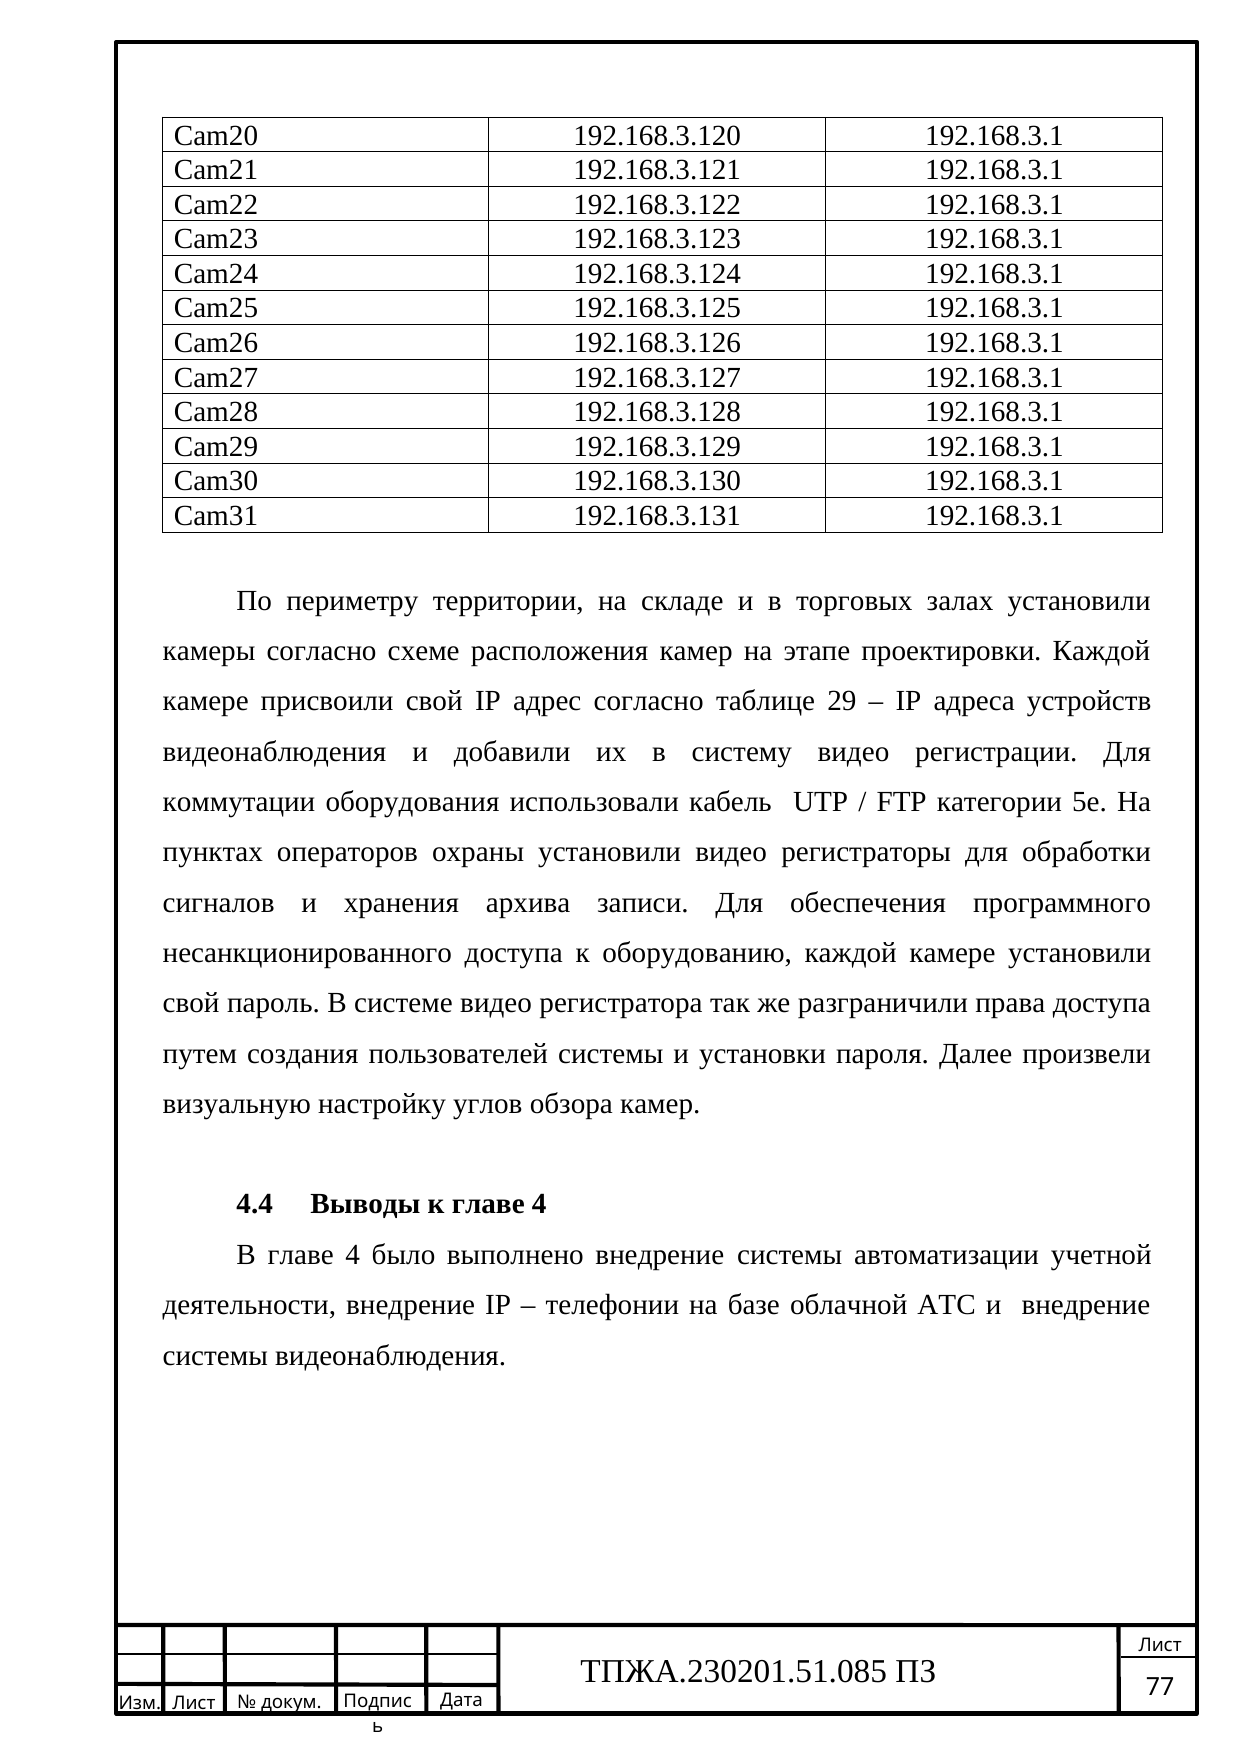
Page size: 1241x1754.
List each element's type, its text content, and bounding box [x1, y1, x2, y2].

table_cell 192.168.3.1 [826, 360, 1162, 393]
table_cell Cam25 [163, 291, 488, 324]
table_cell 192.168.3.121 [489, 152, 825, 186]
table_cell Cam28 [163, 394, 488, 428]
table_cell 192.168.3.130 [489, 464, 825, 497]
table_cell Cam31 [163, 498, 488, 532]
table_cell 192.168.3.1 [826, 256, 1162, 289]
table_cell Cam21 [163, 152, 488, 186]
table_cell 192.168.3.127 [489, 360, 825, 393]
table_cell 192.168.3.1 [826, 221, 1162, 255]
text По периметру территории, на складе и в торговых залах установили камеры согласно схеме расположения камер на этапе проектировки. Каждой камере присвоили свой IP адрес согласно таблице 29 – IP адреса устройств видеонаблюдения и добавили их в систему видео регистрации. Для коммутации оборудования использовали кабель UTP / FTP категории 5е. На пунктах операторов охраны установили видео регистраторы для обработки сигналов и хранения архива записи. Для обеспечения программного несанкционированного доступа к оборудованию, каждой камере установили свой пароль. В системе видео регистратора так же разграничили права доступа путем создания пользователей системы и установки пароля. Далее произвели визуальную настройку углов обзора камер. [162, 583, 1152, 1119]
table_cell 192.168.3.1 [826, 429, 1162, 462]
table_cell 192.168.3.1 [826, 291, 1162, 324]
text В главе 4 было выполнено внедрение системы автоматизации учетной деятельности, внедрение IP – телефонии на базе облачной АТС и внедрение системы видеонаблюдения. [162, 1237, 1152, 1371]
table_cell 192.168.3.131 [489, 498, 825, 532]
table_cell Cam24 [163, 256, 488, 289]
table_cell 192.168.3.122 [489, 187, 825, 220]
table_cell 192.168.3.124 [489, 256, 825, 289]
table_cell 192.168.3.1 [826, 118, 1162, 151]
table_cell Cam27 [163, 360, 488, 393]
table_cell 192.168.3.126 [489, 325, 825, 359]
table_cell 192.168.3.123 [489, 221, 825, 255]
table_cell 192.168.3.1 [826, 394, 1162, 428]
table_cell 192.168.3.125 [489, 291, 825, 324]
text 4.4 Выводы к главе 4 [236, 1187, 1152, 1220]
table_cell Cam20 [163, 118, 488, 151]
table_cell 192.168.3.1 [826, 187, 1162, 220]
table_cell 192.168.3.1 [826, 325, 1162, 359]
table_cell 192.168.3.1 [826, 152, 1162, 186]
table_cell 192.168.3.1 [826, 464, 1162, 497]
table_cell 192.168.3.129 [489, 429, 825, 462]
table_cell Cam29 [163, 429, 488, 462]
table_cell Cam26 [163, 325, 488, 359]
table_cell 192.168.3.128 [489, 394, 825, 428]
table_cell Cam23 [163, 221, 488, 255]
table_cell Cam22 [163, 187, 488, 220]
table_cell Cam30 [163, 464, 488, 497]
table_cell 192.168.3.1 [826, 498, 1162, 532]
table_cell 192.168.3.120 [489, 118, 825, 151]
